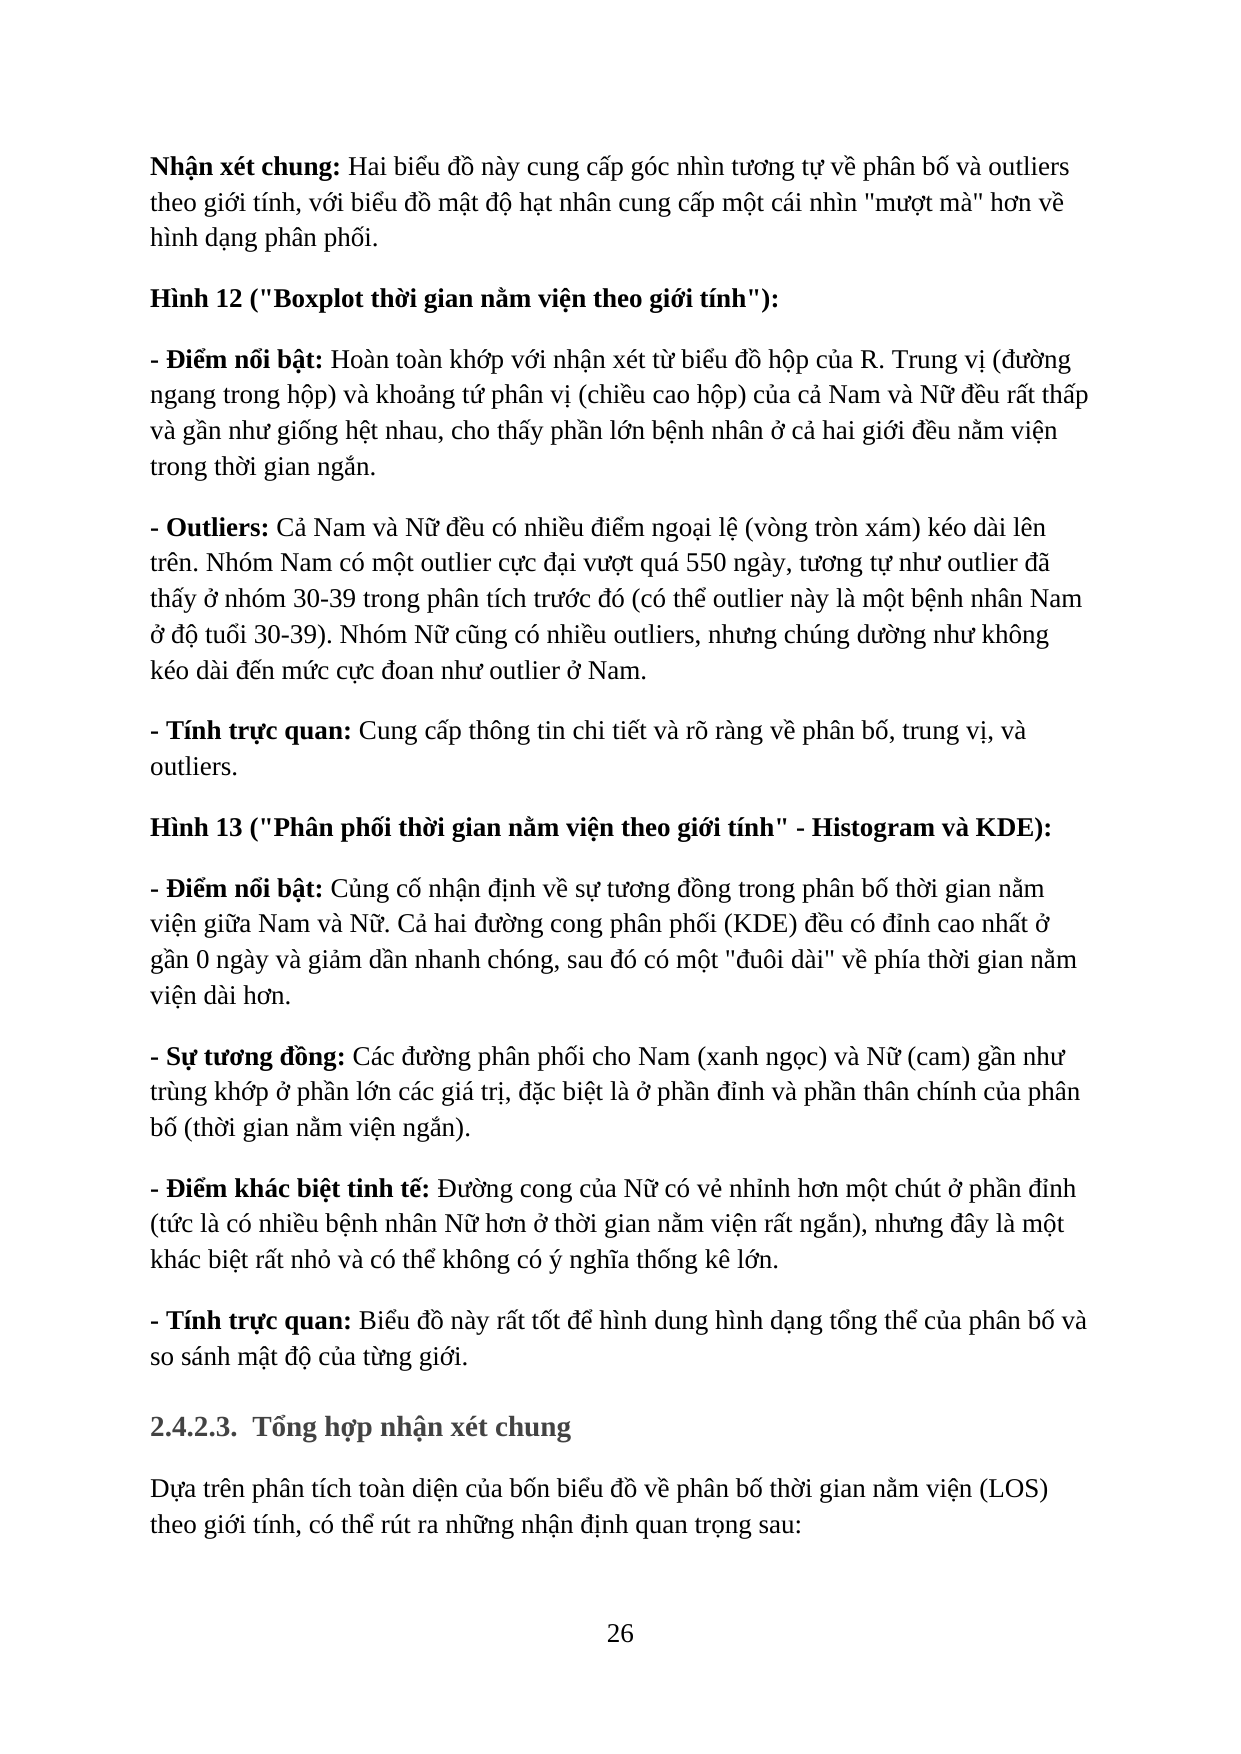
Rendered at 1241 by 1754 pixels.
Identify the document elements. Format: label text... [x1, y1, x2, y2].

text - Điểm khác biệt tinh tế: Đường cong của Nữ có vẻ nhỉnh hơn một chút ở phần đỉnh (tức là có nhiều bệnh nhân Nữ hơn ở thời gian nằm viện rất ngắn), nhưng đây là một khác biệt rất nhỏ và có thể không có ý nghĩa thống kê lớn. [150, 1172, 1090, 1274]
text Dựa trên phân tích toàn diện của bốn biểu đồ về phân bố thời gian nằm viện (LOS) theo giới tính, có thể rút ra những nhận định quan trọng sau: [150, 1472, 1090, 1539]
text - Điểm nổi bật: Củng cố nhận định về sự tương đồng trong phân bố thời gian nằm viện giữa Nam và Nữ. Cả hai đường cong phân phối (KDE) đều có đỉnh cao nhất ở gần 0 ngày và giảm dần nhanh chóng, sau đó có một "đuôi dài" về phía thời gian nằm viện dài hơn. [150, 872, 1090, 1010]
text Nhận xét chung: Hai biểu đồ này cung cấp góc nhìn tương tự về phân bố và outliers theo giới tính, với biểu đồ mật độ hạt nhân cung cấp một cái nhìn "mượt mà" hơn về hình dạng phân phối. [150, 150, 1090, 253]
text - Điểm nổi bật: Hoàn toàn khớp với nhận xét từ biểu đồ hộp của R. Trung vị (đường ngang trong hộp) và khoảng tứ phân vị (chiều cao hộp) của cả Nam và Nữ đều rất thấp và gần như giống hệt nhau, cho thấy phần lớn bệnh nhân ở cả hai giới đều nằm viện trong thời gian ngắn. [150, 343, 1090, 481]
text Hình 12 ("Boxplot thời gian nằm viện theo giới tính"): [150, 282, 1090, 313]
text - Sự tương đồng: Các đường phân phối cho Nam (xanh ngọc) và Nữ (cam) gần như trùng khớp ở phần lớn các giá trị, đặc biệt là ở phần đỉnh và phần thân chính của phân bố (thời gian nằm viện ngắn). [150, 1039, 1090, 1142]
text Hình 13 ("Phân phối thời gian nằm viện theo giới tính" - Histogram và KDE): [150, 811, 1090, 842]
text - Outliers: Cả Nam và Nữ đều có nhiều điểm ngoại lệ (vòng tròn xám) kéo dài lên trên. Nhóm Nam có một outlier cực đại vượt quá 550 ngày, tương tự như outlier đã thấy ở nhóm 30-39 trong phân tích trước đó (có thể outlier này là một bệnh nhân Nam ở độ tuổi 30-39). Nhóm Nữ cũng có nhiều outliers, nhưng chúng dường như không kéo dài đến mức cực đoan như outlier ở Nam. [150, 511, 1090, 685]
subtitle 2.4.2.3. Tổng hợp nhận xét chung [150, 1409, 1090, 1442]
text - Tính trực quan: Cung cấp thông tin chi tiết và rõ ràng về phân bố, trung vị, và outliers. [150, 714, 1090, 781]
text - Tính trực quan: Biểu đồ này rất tốt để hình dung hình dạng tổng thể của phân bố và so sánh mật độ của từng giới. [150, 1304, 1090, 1371]
